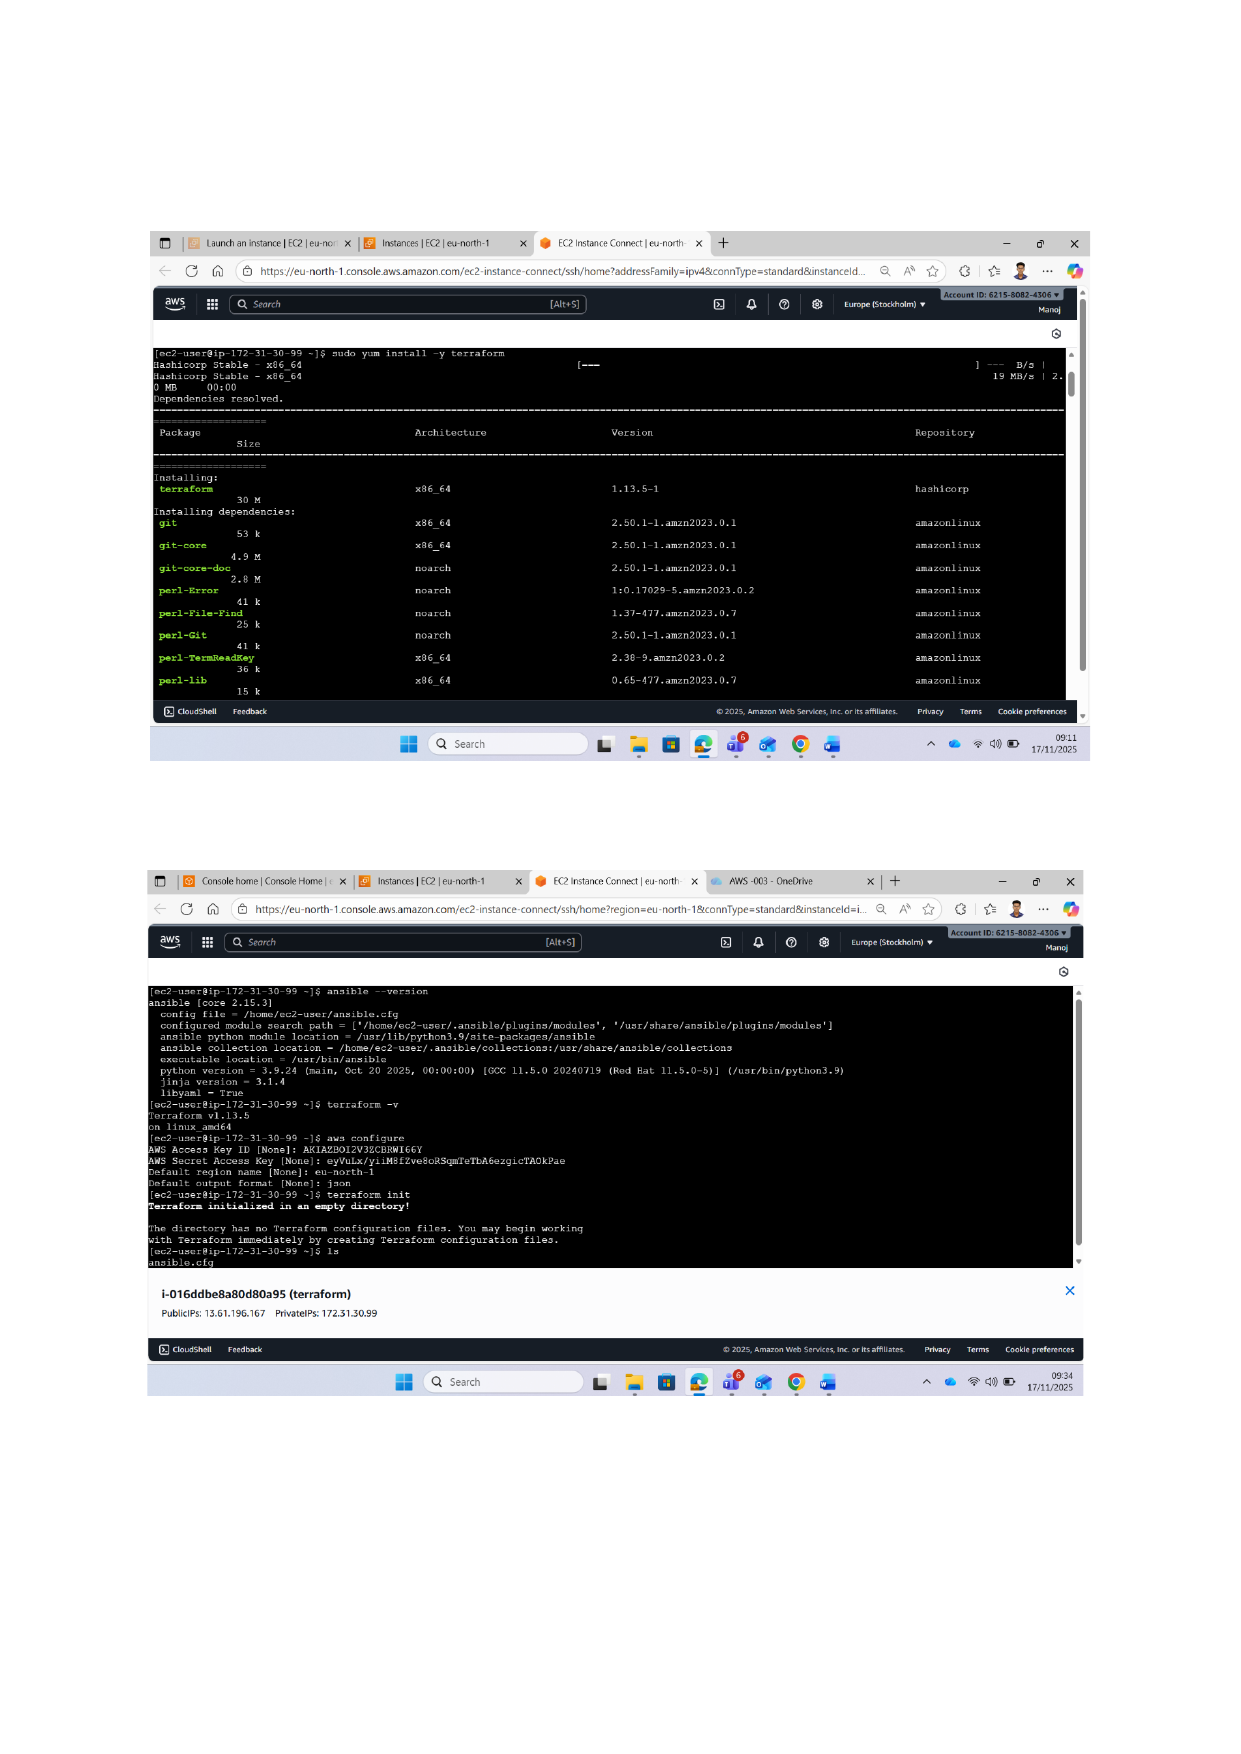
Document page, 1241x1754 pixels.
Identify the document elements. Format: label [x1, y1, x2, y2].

picture [146, 870, 1083, 1395]
picture [150, 231, 1091, 761]
